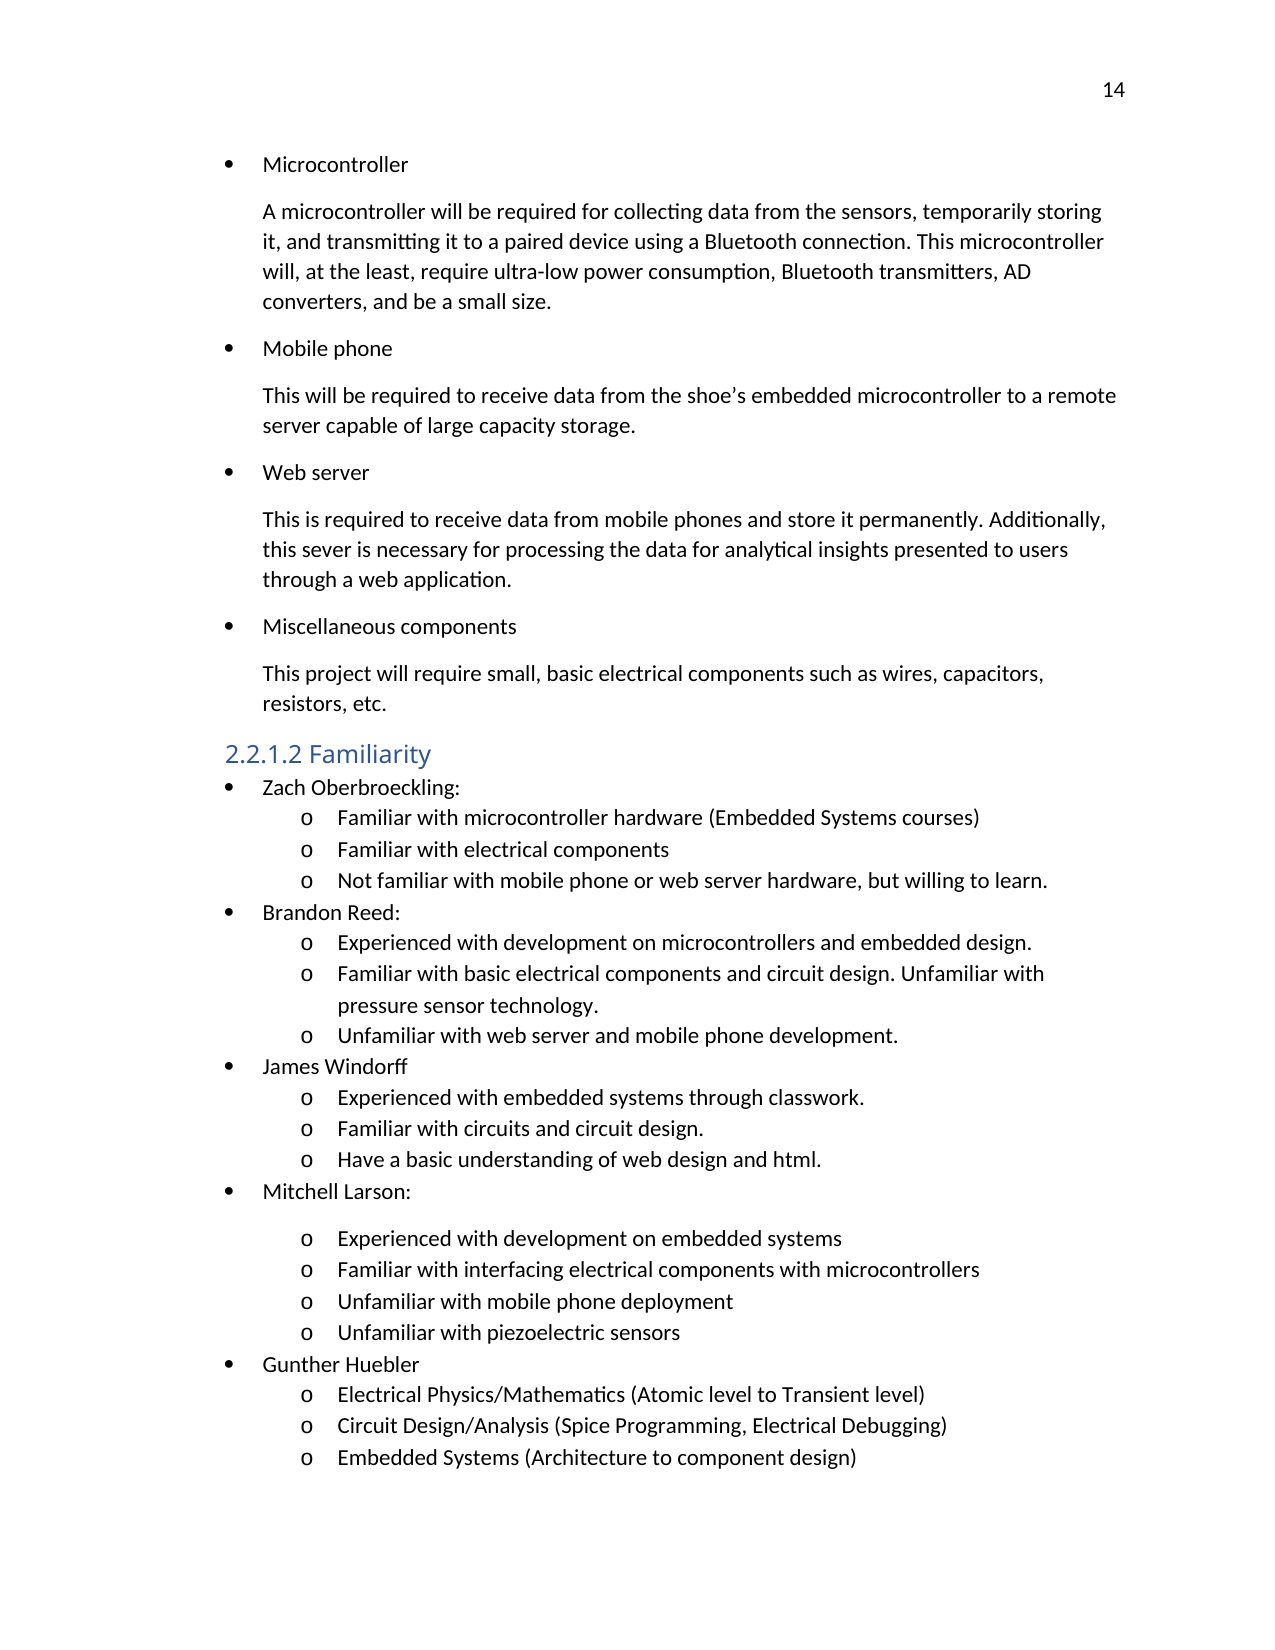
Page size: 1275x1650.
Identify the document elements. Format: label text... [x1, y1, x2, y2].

list Have a basic understanding of web design and html. [300, 1146, 1125, 1175]
list Unfamiliar with piezoelectric sensors [300, 1318, 1125, 1347]
list Not familiar with mobile phone or web server hardware, but willing to learn. [300, 866, 1125, 896]
list Embedded Systems (Architecture to component design) [300, 1443, 1125, 1472]
list Experienced with development on microcontrollers and embedded design. [300, 928, 1125, 957]
list Mobile phone [225, 334, 1125, 362]
text This will be required to receive data from the shoe’s embedded microcontroller to a remote server capable of large capacity storage. [262, 381, 1125, 439]
list Experienced with embedded systems through classwork. [300, 1083, 1125, 1112]
list Familiar with basic electrical components and circuit design. Unfamiliar with pressure sensor technology. [300, 959, 1125, 1019]
list Microcontroller [225, 150, 1125, 178]
list Electrical Physics/Mathematics (Atomic level to Transient level) [300, 1380, 1125, 1409]
list Mitchell Larson: [225, 1177, 1125, 1205]
list Familiar with interfacing electrical components with microcontrollers [300, 1255, 1125, 1284]
list James Windorff [225, 1052, 1125, 1081]
list Zach Oberbroeckling: [225, 773, 1125, 801]
list Gunther Huebler [225, 1350, 1125, 1378]
text A microcontroller will be required for collecting data from the sensors, temporarily storing it, and transmitting it to a paired device using a Bluetooth connection. This microcontroller will, at the least, require ultra-low power consumption, Bluetooth transmitters, AD converters, and be a small size. [262, 197, 1125, 316]
list Circuit Design/Analysis (Spice Programming, Electrical Debugging) [300, 1411, 1125, 1441]
list Unfamiliar with web server and mobile phone development. [300, 1021, 1125, 1050]
list Miscellaneous components [225, 612, 1125, 641]
text This is required to receive data from mobile phones and store it permanently. Additionally, this sever is necessary for processing the data for analytical insights presented to users through a web application. [262, 505, 1125, 594]
list Experienced with development on embedded systems [300, 1224, 1125, 1253]
list Brandon Reed: [225, 898, 1125, 926]
list Familiar with electrical components [300, 835, 1125, 864]
subtitle 2.2.1.2 Familiarity [150, 736, 1125, 771]
text This project will require small, basic electrical components such as wires, capacitors, resistors, etc. [262, 659, 1125, 718]
list Web server [225, 458, 1125, 486]
list Unfamiliar with mobile phone deployment [300, 1287, 1125, 1316]
list Familiar with circuits and circuit design. [300, 1114, 1125, 1143]
list Familiar with microcontroller hardware (Embedded Systems courses) [300, 803, 1125, 833]
